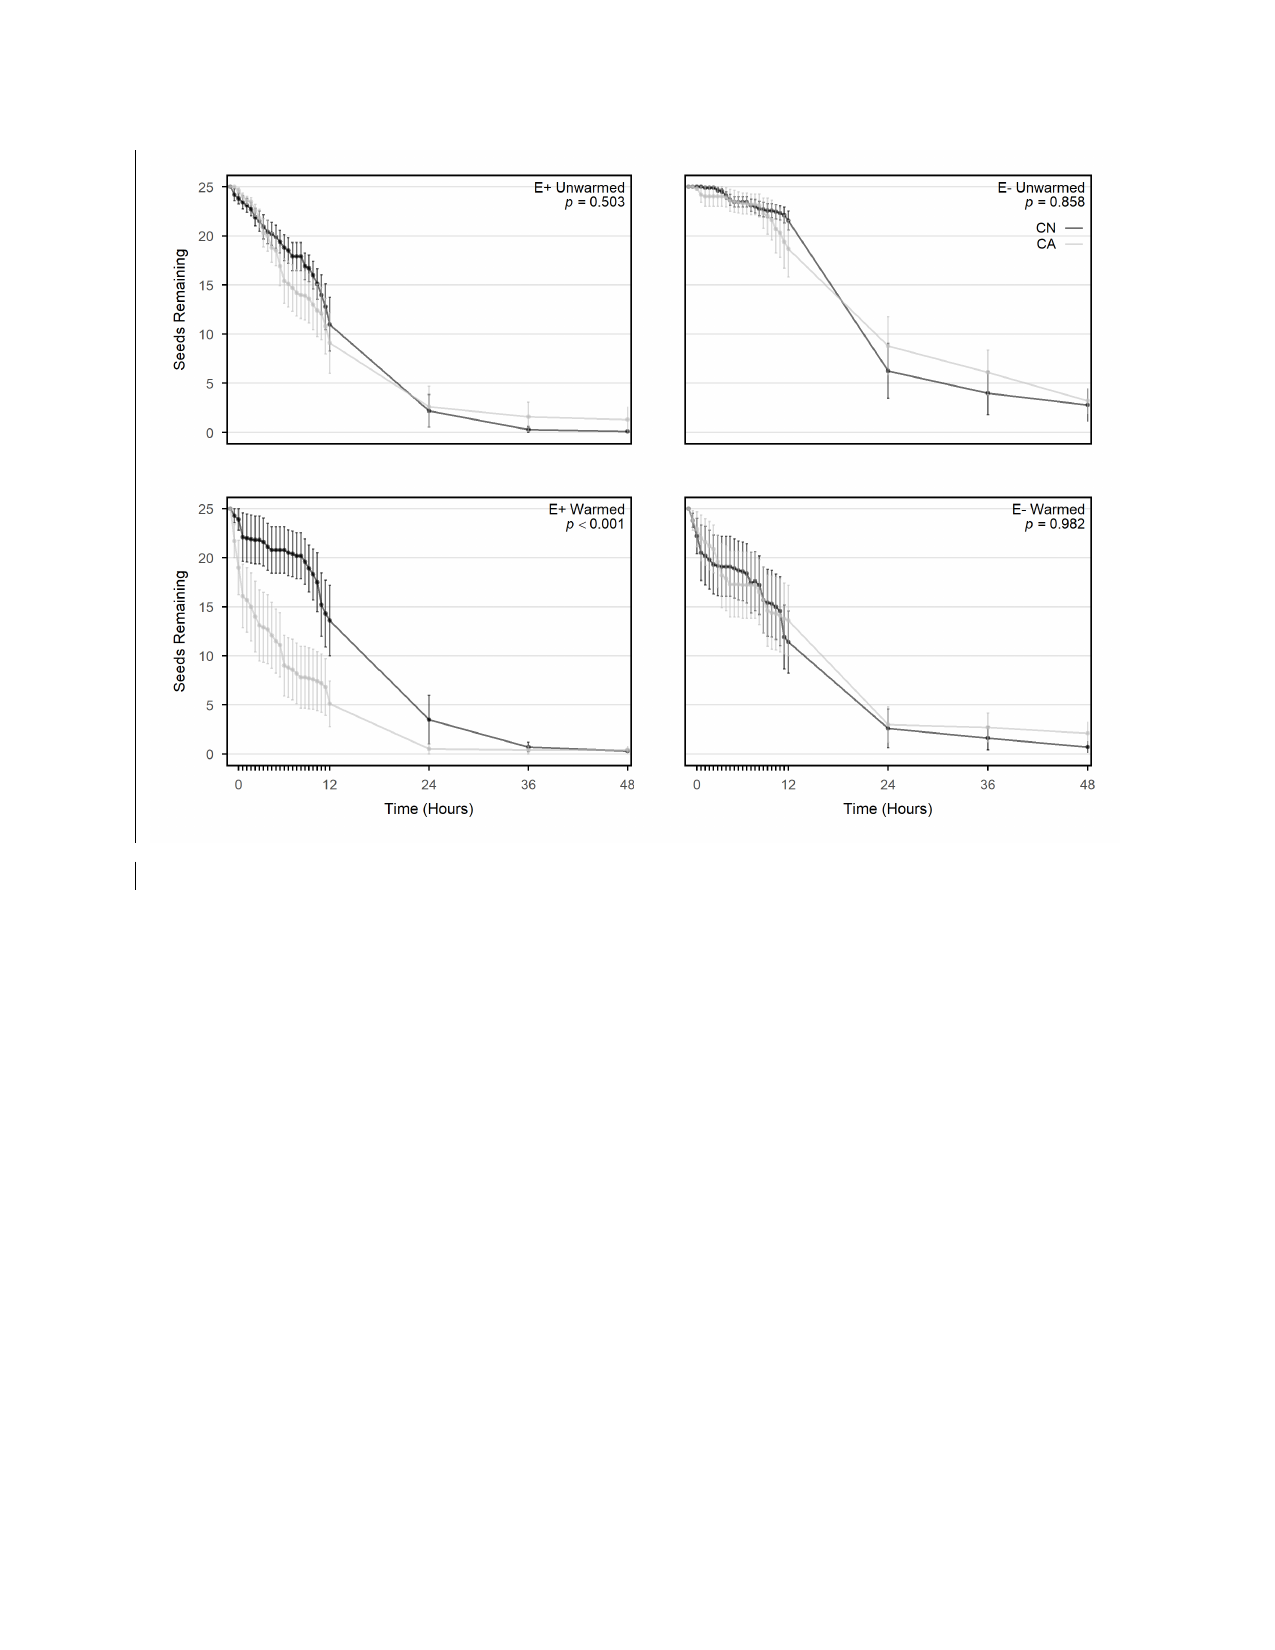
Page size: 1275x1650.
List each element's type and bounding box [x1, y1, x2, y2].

picture [150, 150, 1120, 843]
